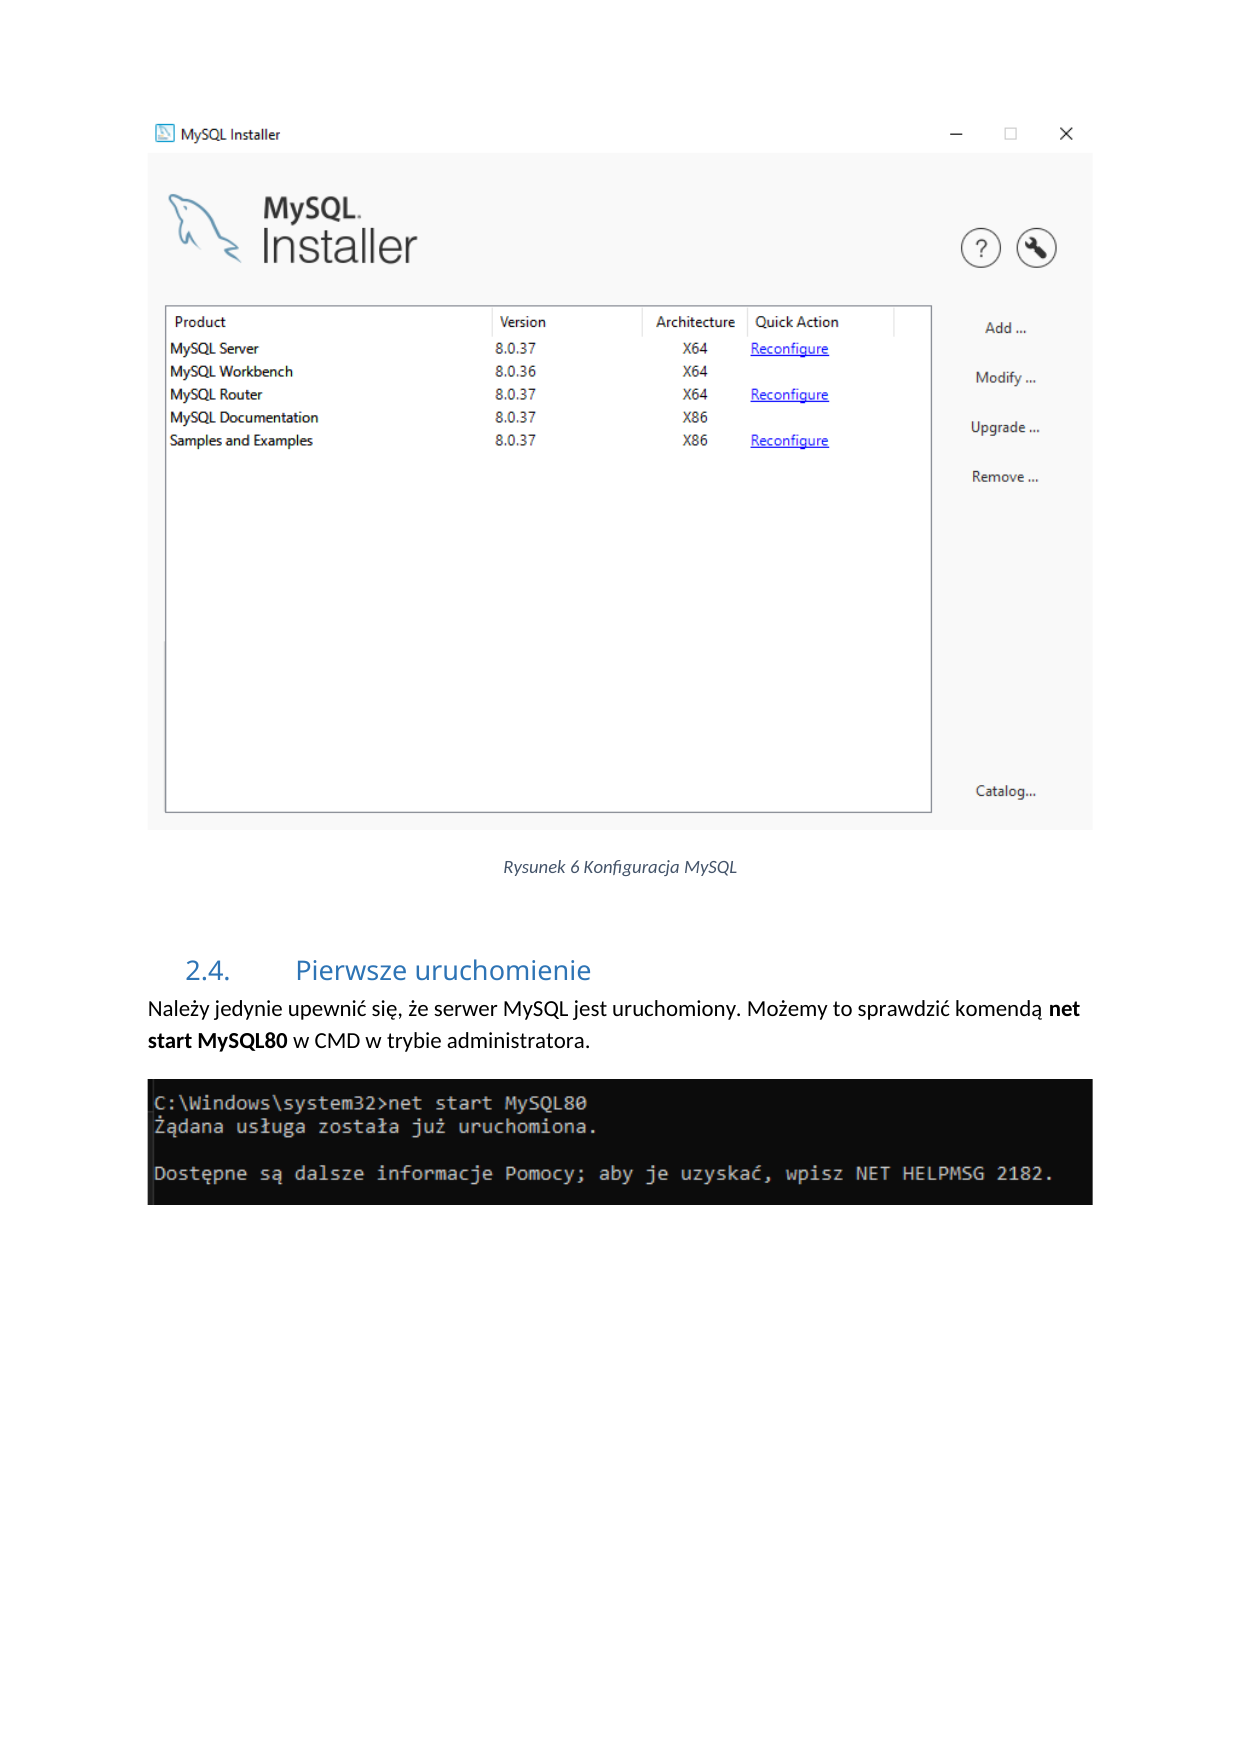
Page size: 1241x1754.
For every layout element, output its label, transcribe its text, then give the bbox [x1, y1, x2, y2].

text Należy jedynie upewnić się, że serwer MySQL jest uruchomiony. Możemy to sprawdzić komendą net start MySQL80 w CMD w trybie administratora. [148, 994, 1093, 1054]
subtitle Pierwsze uruchomienie [185, 952, 1093, 988]
picture [147, 118, 1093, 830]
picture [147, 1079, 1093, 1205]
